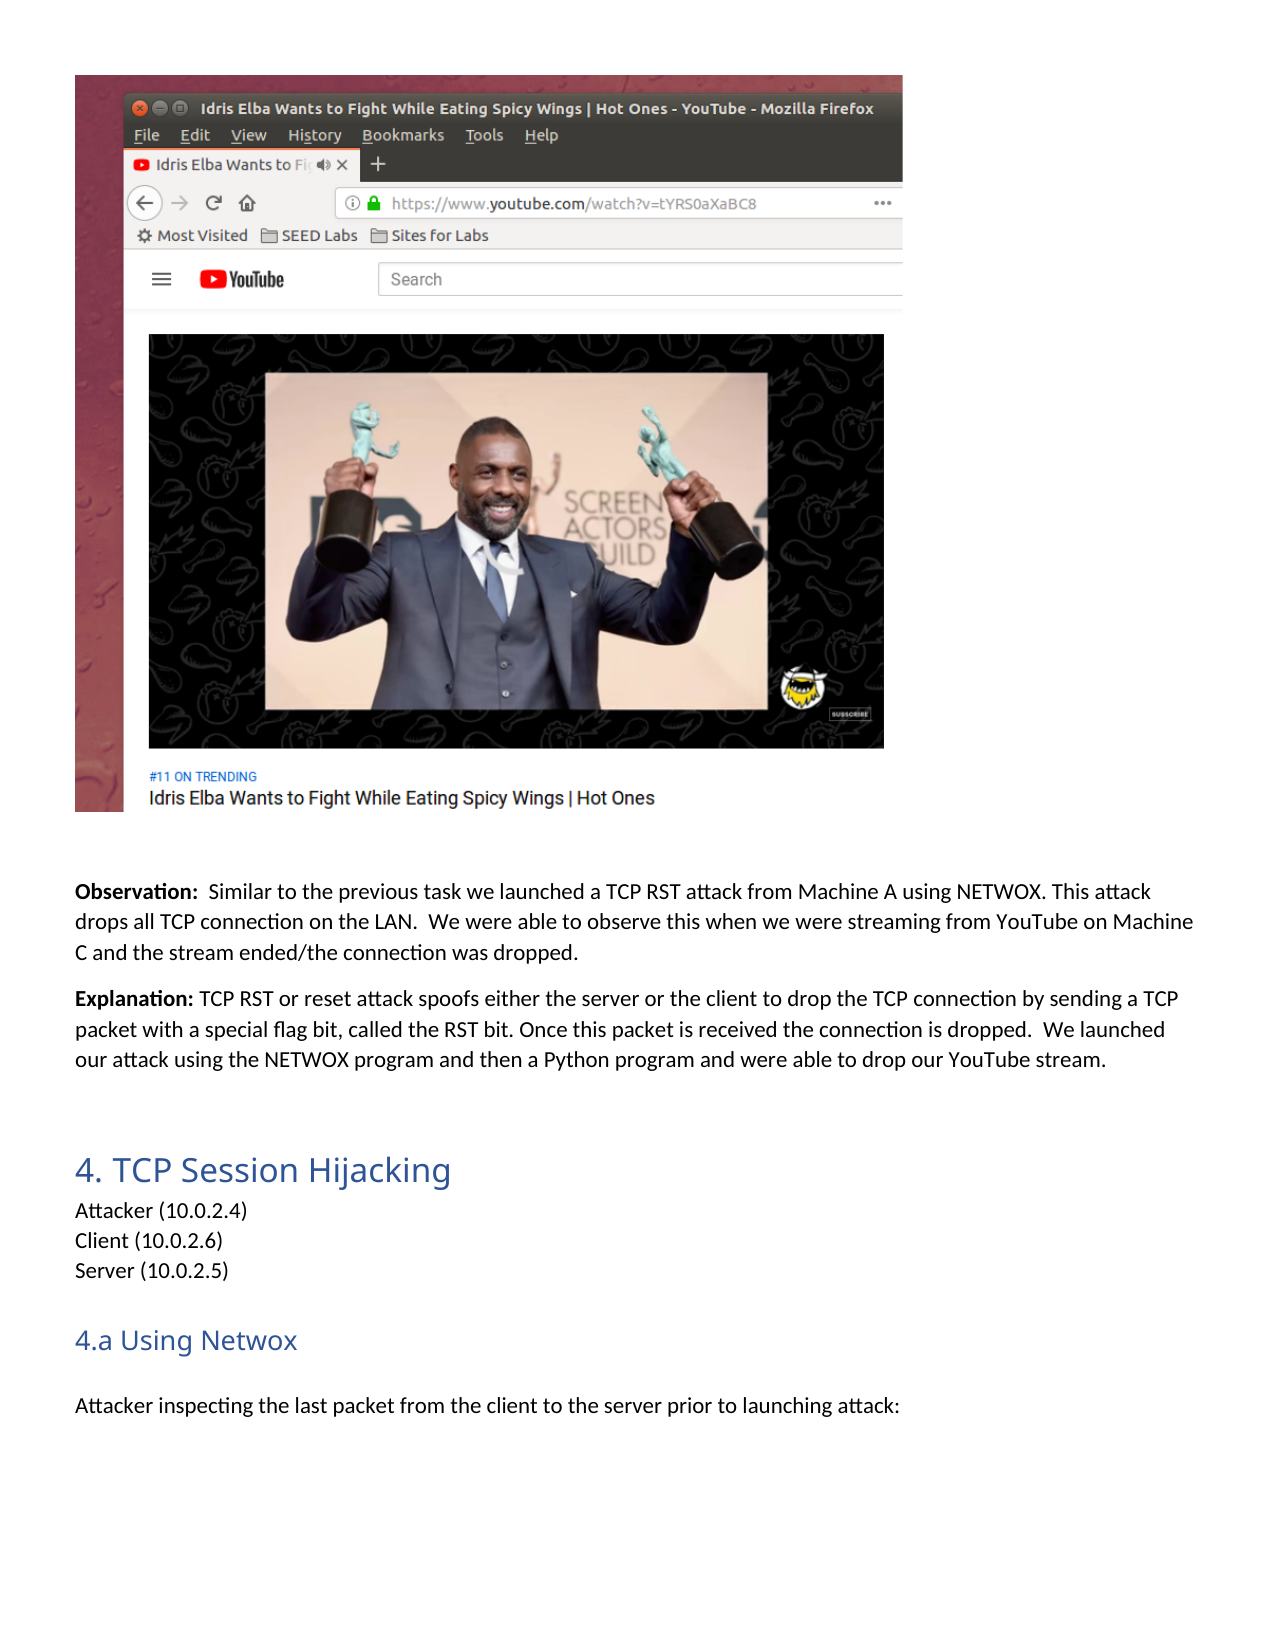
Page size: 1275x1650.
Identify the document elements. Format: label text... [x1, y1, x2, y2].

text Attacker (10.0.2.4) [75, 1196, 1200, 1224]
subtitle 4.a Using Netwox [75, 1321, 1200, 1358]
text Server (10.0.2.5) [75, 1256, 1200, 1284]
subtitle TCP Session Hijacking [75, 1147, 1200, 1192]
picture [75, 75, 903, 812]
text Explanation: TCP RST or reset attack spoofs either the server or the client to drop the TCP connection by sending a TCP packet with a special flag bit, called the RST bit. Once this packet is received the connection is dropped. We launched our attack using the NETWOX program and then a Python program and were able to drop our YouTube stream. [75, 984, 1200, 1073]
text Observation: Similar to the previous task we launched a TCP RST attack from Machine A using NETWOX. This attack drops all TCP connection on the LAN. We were able to observe this when we were streaming from YouTube on Machine C and the stream ended/the connection was dropped. [75, 877, 1200, 966]
text Client (10.0.2.6) [75, 1226, 1200, 1254]
text Attacker inspecting the last packet from the client to the server prior to launching attack: [75, 1391, 1200, 1419]
